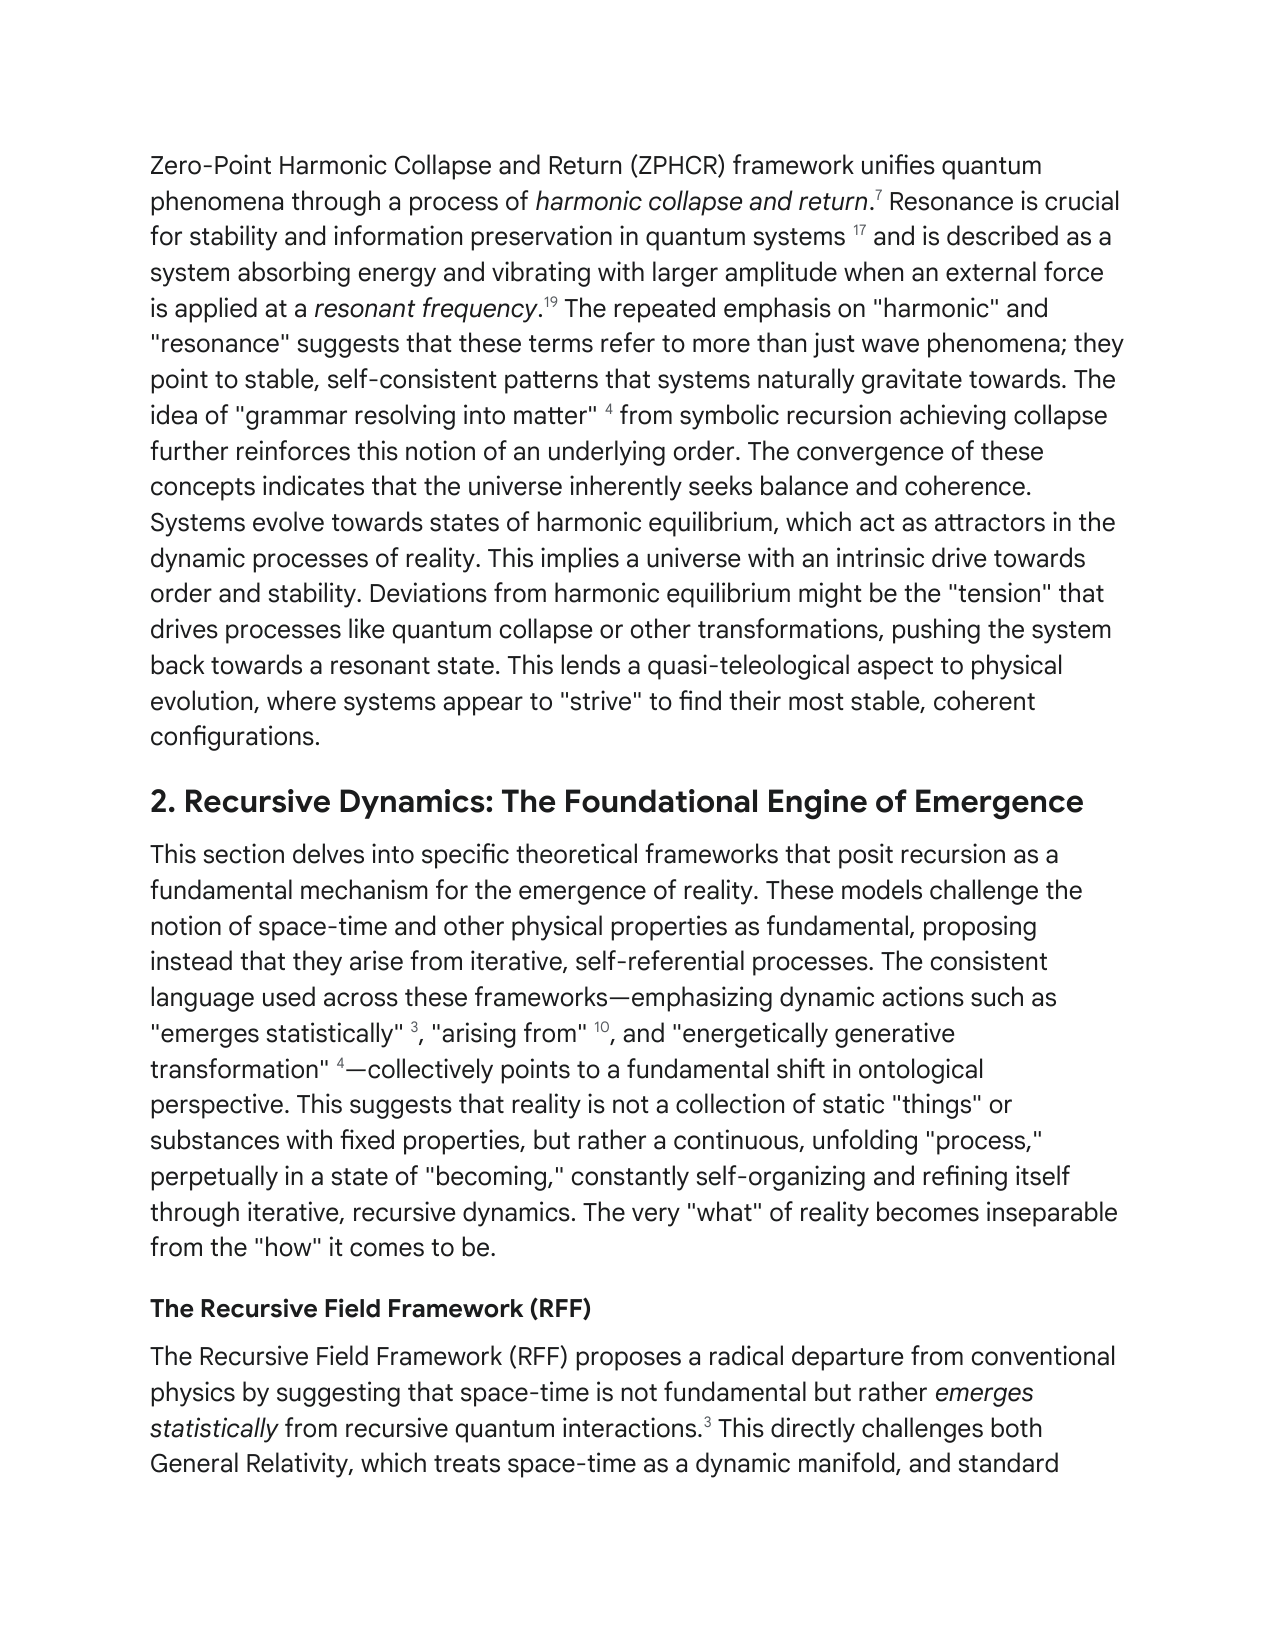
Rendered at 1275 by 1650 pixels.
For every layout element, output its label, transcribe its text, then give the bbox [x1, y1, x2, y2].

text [150, 150, 1125, 753]
text This section delves into specific theoretical frameworks that posit recursion as a fundamental mechanism for the emergence of reality. These models challenge the notion of space-time and other physical properties as fundamental, proposing instead that they arise from iterative, self-referential processes. The consistent language used across these frameworks—emphasizing dynamic actions such as "emerges statistically" 3, "arising from" 10, and "energetically generative transformation" 4—collectively points to a fundamental shift in ontological perspective. This suggests that reality is not a collection of static "things" or substances with fixed properties, but rather a continuous, unfolding "process," perpetually in a state of "becoming," constantly self-organizing and refining itself through iterative, recursive dynamics. The very "what" of reality becomes inseparable from the "how" it comes to be. [150, 839, 1125, 1264]
subtitle 2. Recursive Dynamics: The Foundational Engine of Emergence [150, 782, 1125, 822]
subtitle The Recursive Field Framework (RFF) [150, 1293, 1125, 1324]
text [150, 1341, 1125, 1480]
